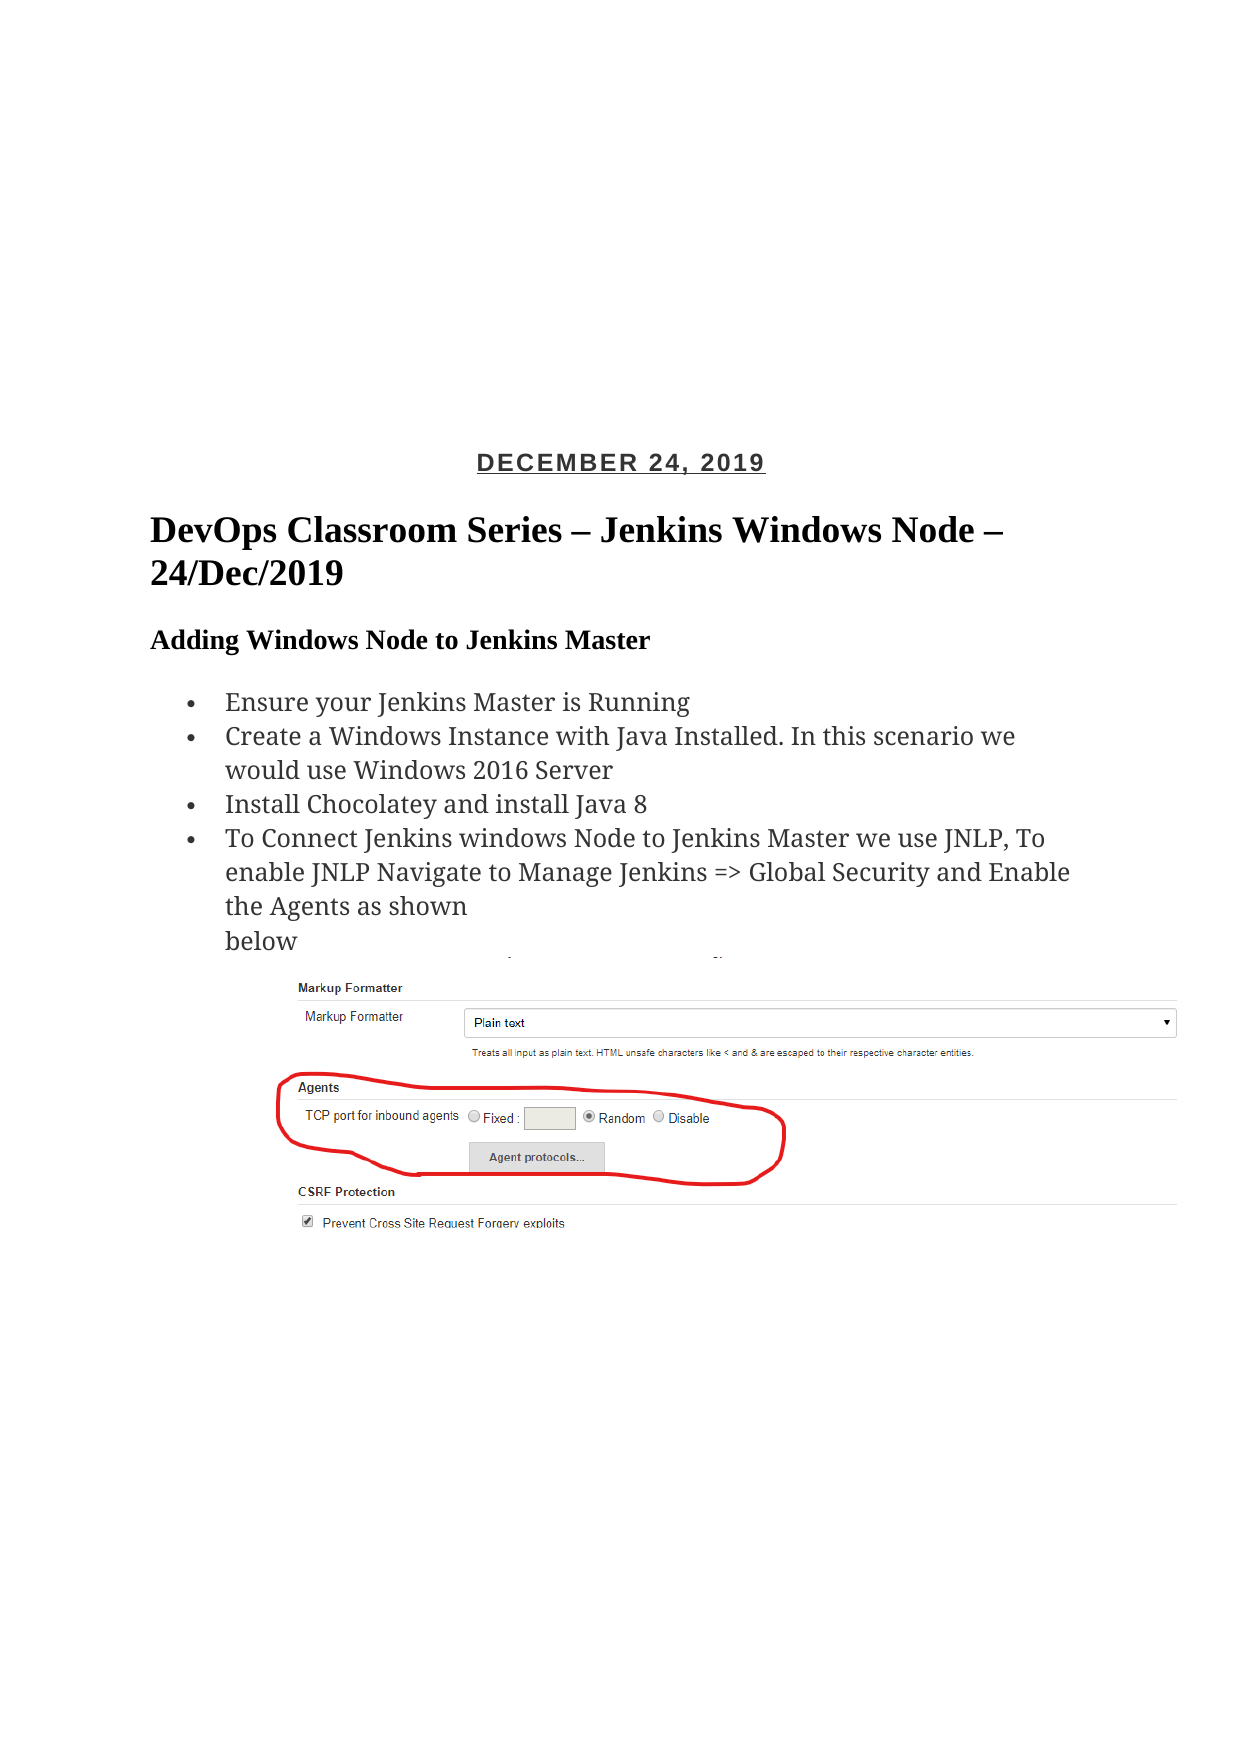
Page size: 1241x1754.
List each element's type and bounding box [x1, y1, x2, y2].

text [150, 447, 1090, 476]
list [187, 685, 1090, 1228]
picture [225, 957, 1178, 1228]
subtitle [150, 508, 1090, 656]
